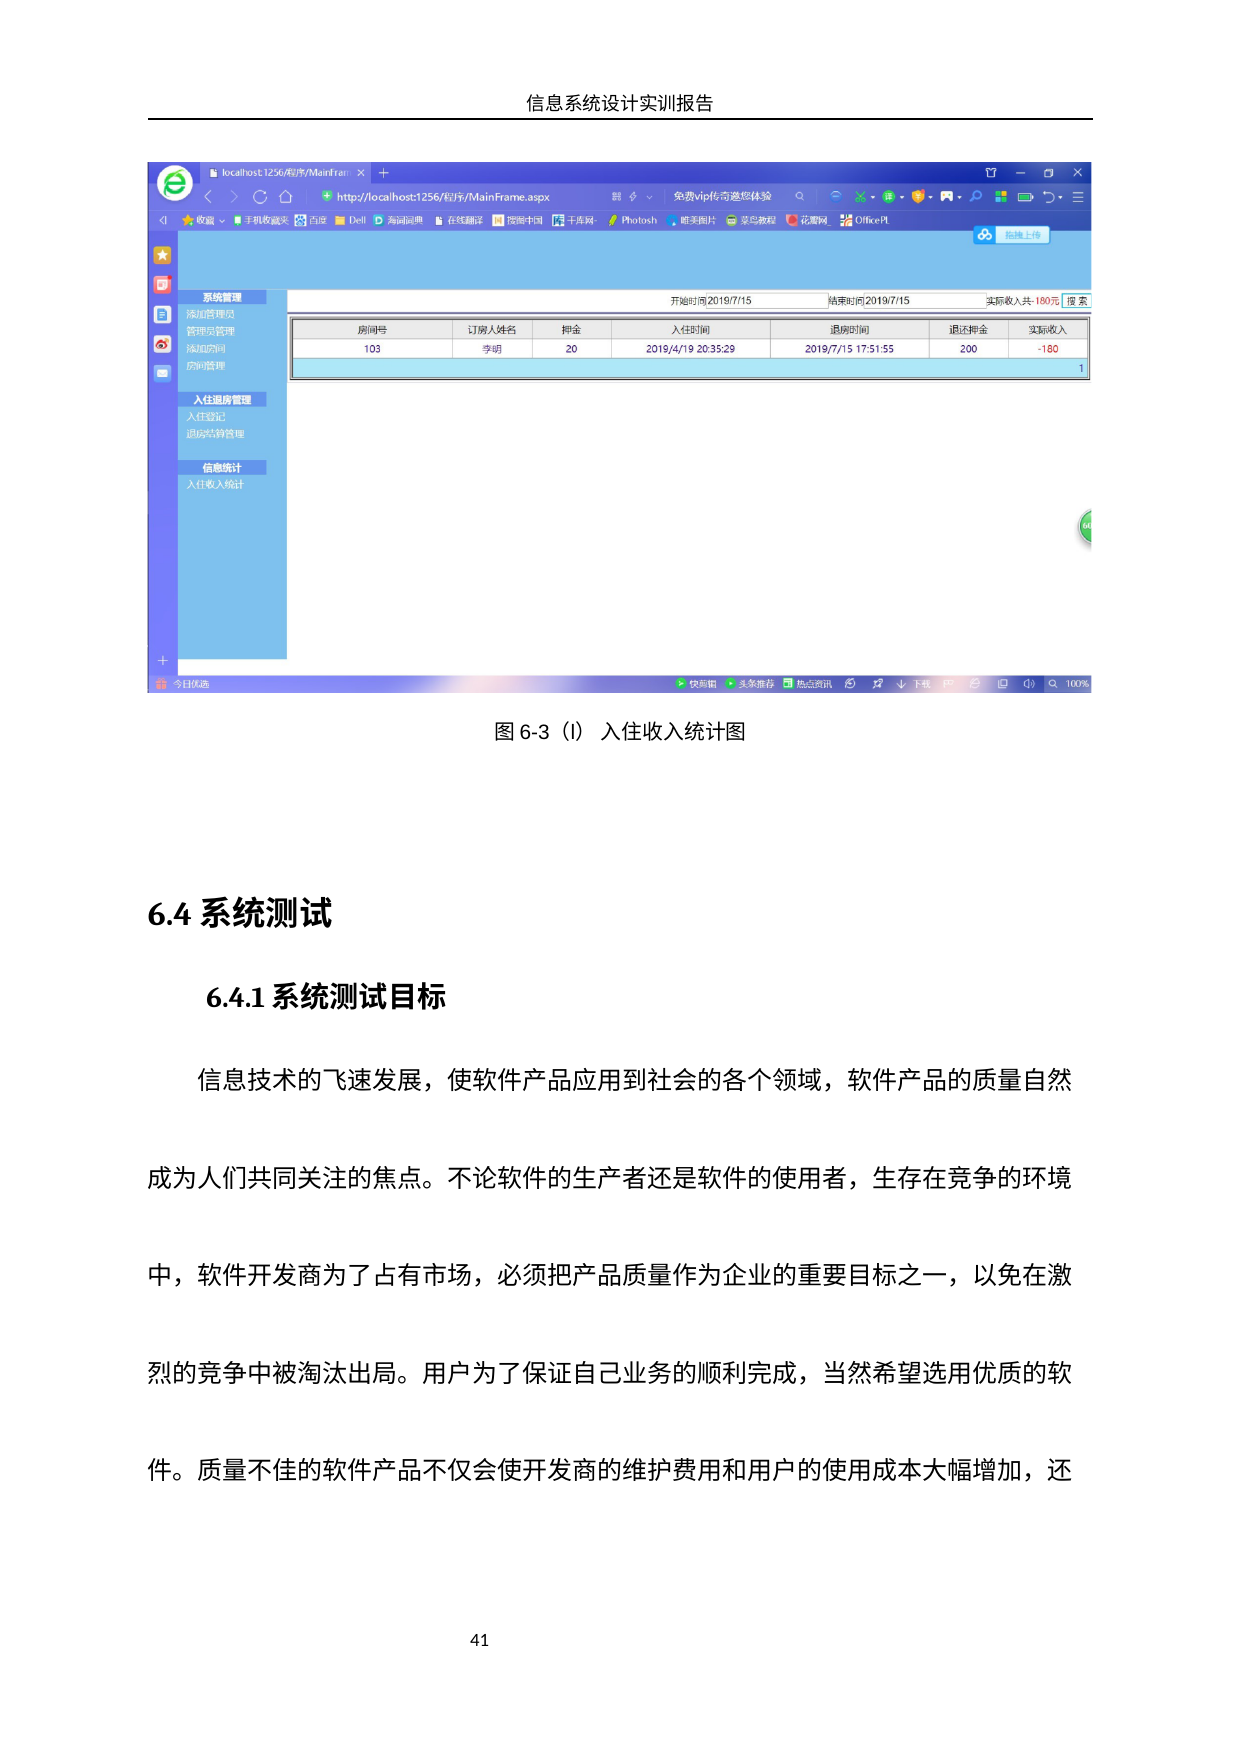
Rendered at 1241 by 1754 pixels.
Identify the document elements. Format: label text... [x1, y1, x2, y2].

subtitle 6.4 系统测试 [148, 887, 1093, 935]
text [148, 1046, 1093, 1501]
picture [147, 162, 1092, 693]
text 图 6-3（l） 入住收入统计图 [148, 714, 1093, 747]
subtitle 6.4.1 系统测试目标 [148, 962, 1093, 1027]
